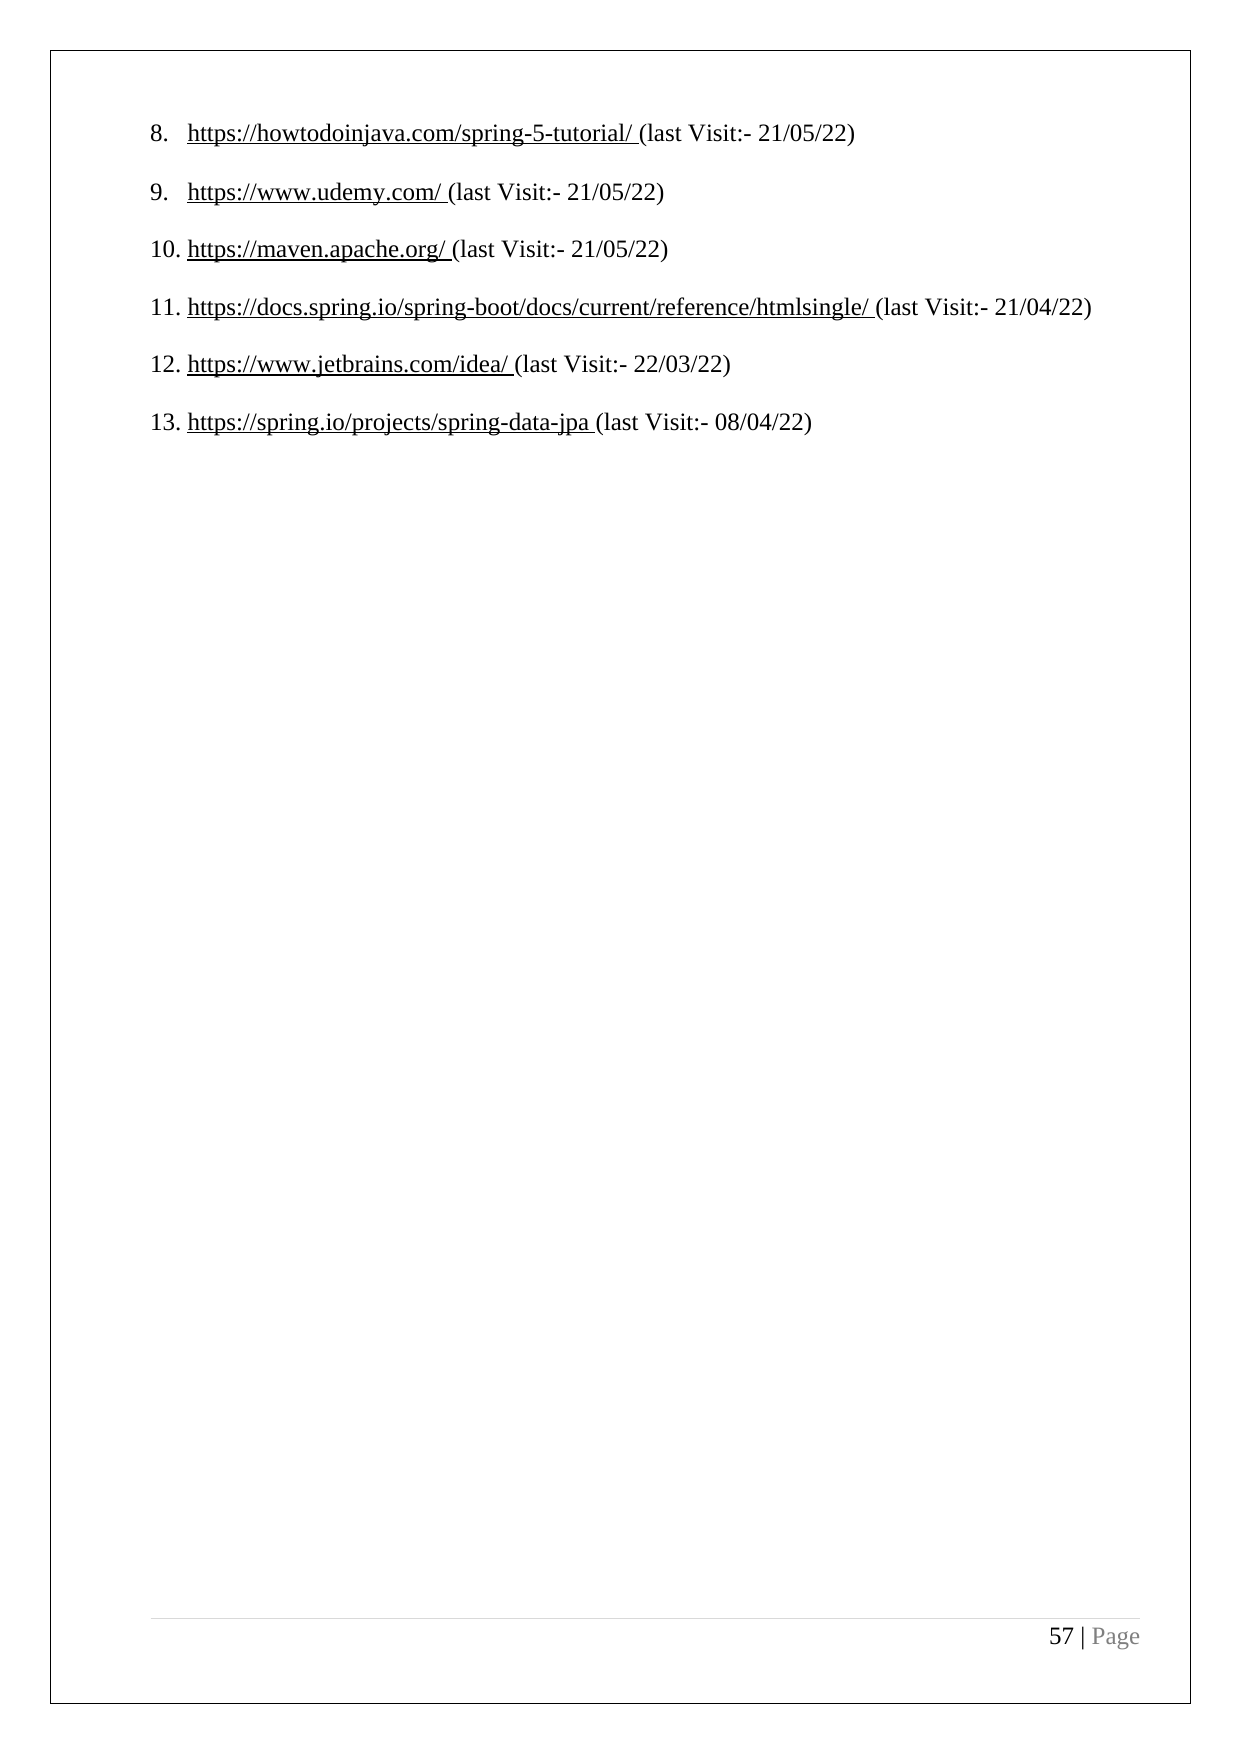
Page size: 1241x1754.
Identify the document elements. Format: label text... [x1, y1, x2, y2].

list https://maven.apache.org/ (last Visit:- 21/05/22) [150, 234, 1140, 263]
list https://howtodoinjava.com/spring-5-tutorial/ (last Visit:- 21/05/22) [150, 118, 1140, 147]
list https://www.jetbrains.com/idea/ (last Visit:- 22/03/22) [150, 349, 1140, 378]
list https://docs.spring.io/spring-boot/docs/current/reference/htmlsingle/ (last Visit:- 21/04/22) [150, 292, 1140, 321]
list https://www.udemy.com/ (last Visit:- 21/05/22) [150, 177, 1140, 206]
list https://spring.io/projects/spring-data-jpa (last Visit:- 08/04/22) [150, 407, 1140, 436]
